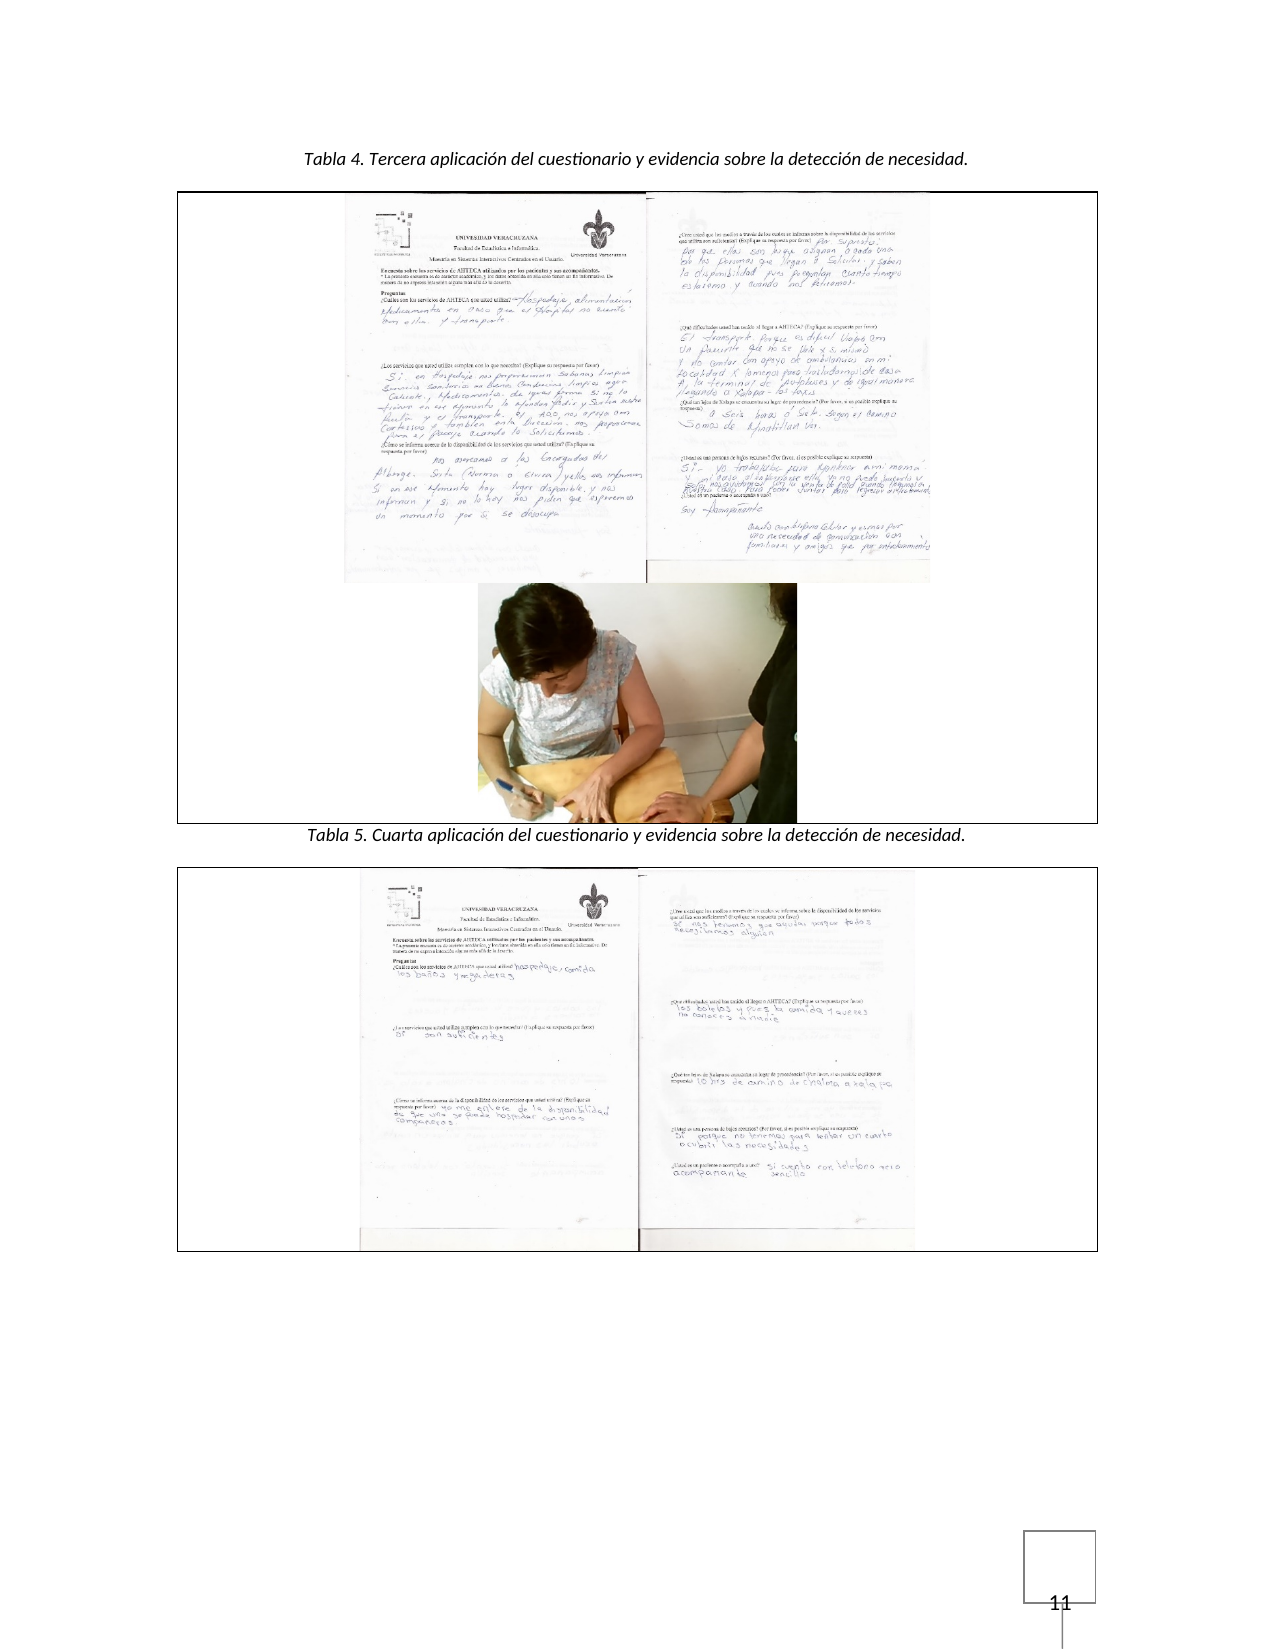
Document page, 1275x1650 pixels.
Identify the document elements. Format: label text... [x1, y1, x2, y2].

text Tabla 5. Cuarta aplicación del cuestionario y evidencia sobre la detección de necesidad. [177, 824, 1098, 846]
table_header [178, 868, 359, 1251]
table_header [639, 868, 1097, 1251]
text Tabla 4. Tercera aplicación del cuestionario y evidencia sobre la detección de necesidad. [177, 148, 1098, 171]
table_header [798, 193, 1097, 822]
table_header [178, 193, 477, 822]
picture [344, 192, 931, 823]
picture [359, 868, 916, 1251]
